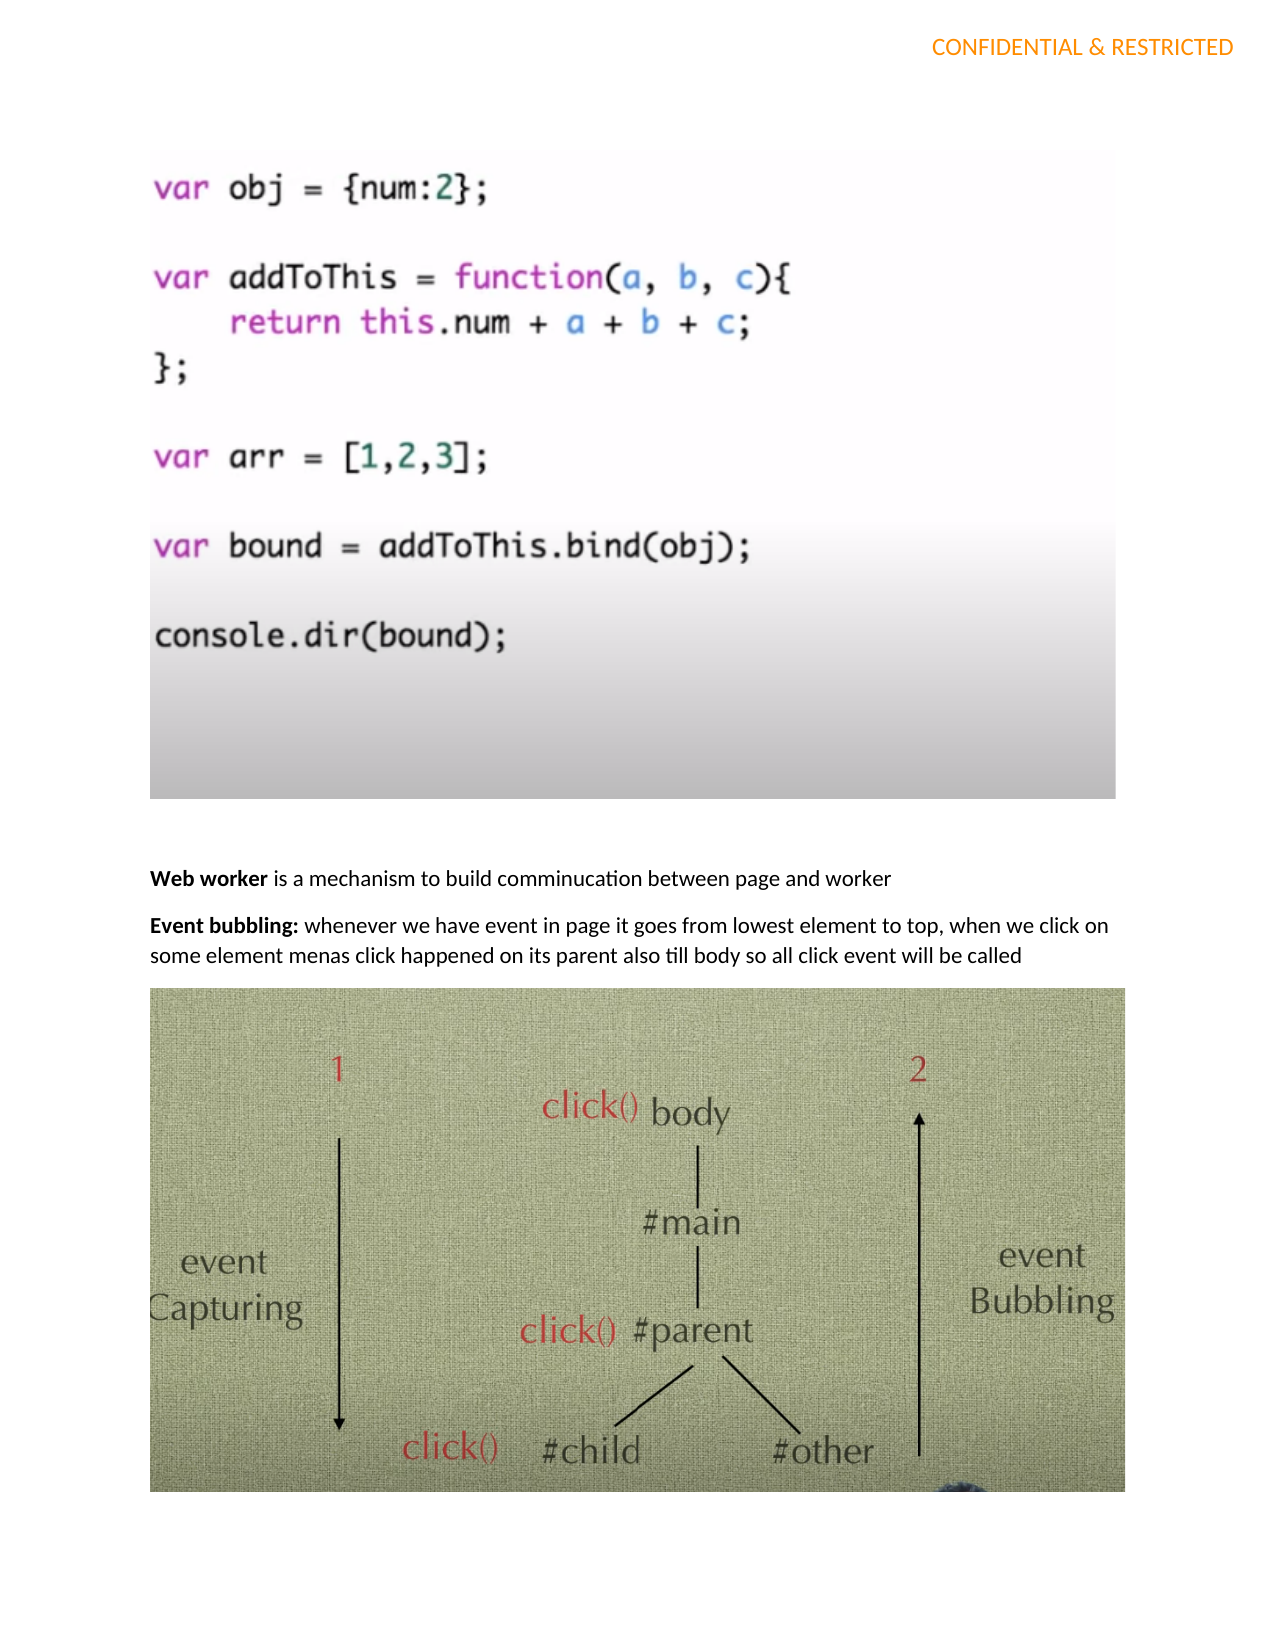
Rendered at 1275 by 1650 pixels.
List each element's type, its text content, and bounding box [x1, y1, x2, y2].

picture [150, 150, 1116, 799]
text Web worker is a mechanism to build comminucation between page and worker [150, 864, 1125, 892]
picture [150, 988, 1125, 1492]
text Event bubbling: whenever we have event in page it goes from lowest element to top, when we click on some element menas click happened on its parent also till body so all click event will be called [150, 911, 1125, 969]
